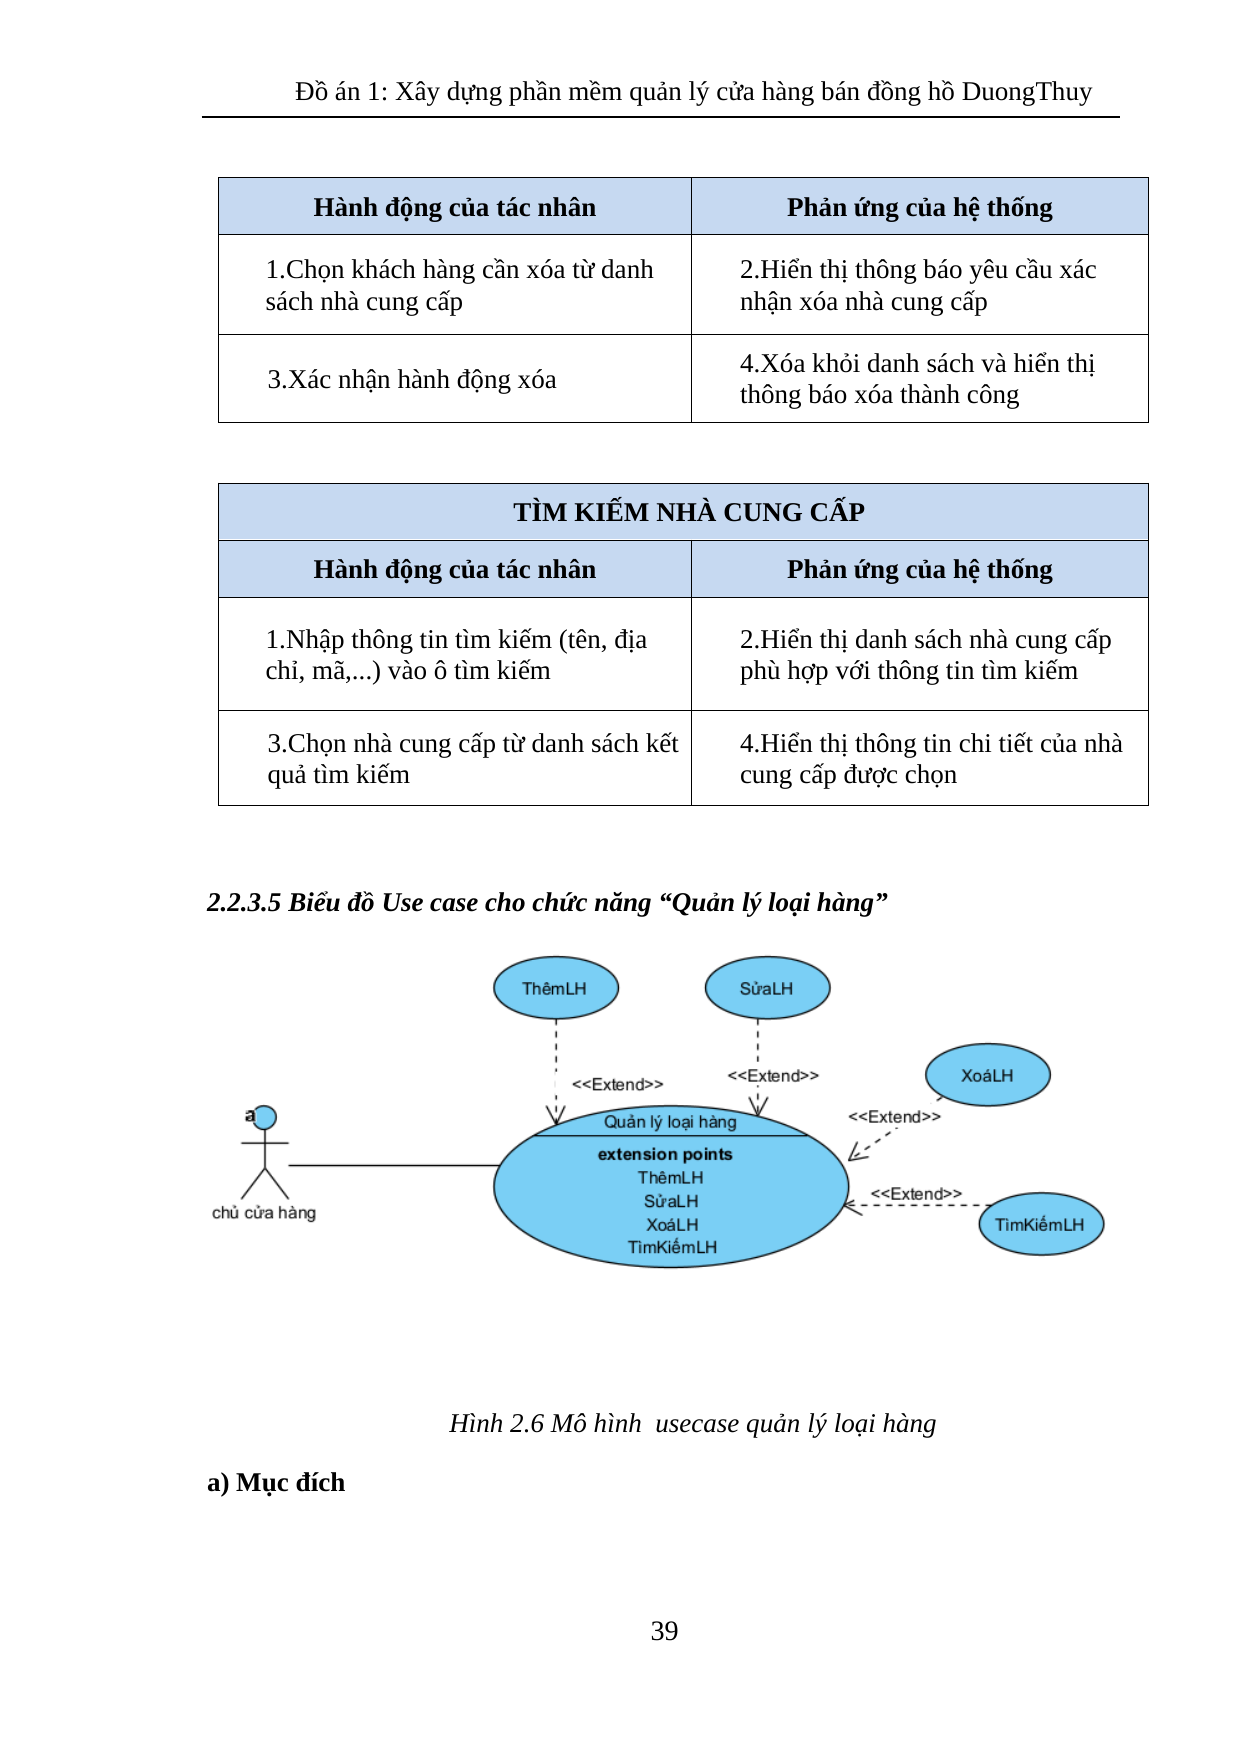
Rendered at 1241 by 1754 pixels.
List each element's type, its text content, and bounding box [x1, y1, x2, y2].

table_cell Phản ứng của hệ thống [692, 541, 1148, 597]
table_cell Hành động của tác nhân [219, 541, 691, 597]
picture [206, 945, 1122, 1354]
table_cell 4.Xóa khỏi danh sách và hiển thị thông báo xóa thành công [692, 335, 1148, 422]
text Hình 2.6 Mô hình usecase quản lý loại hàng [207, 1407, 1122, 1438]
table_cell 2.Hiển thị thông báo yêu cầu xác nhận xóa nhà cung cấp [692, 235, 1148, 334]
table_cell Hành động của tác nhân [219, 178, 691, 234]
text 2.2.3.5 Biểu đồ Use case cho chức năng “Quản lý loại hàng” [207, 886, 1122, 917]
table_cell 3.Xác nhận hành động xóa [219, 335, 691, 422]
table_header [868, 484, 1148, 539]
table_cell 3.Chọn nhà cung cấp từ danh sách kết quả tìm kiếm [219, 711, 691, 805]
table_cell Phản ứng của hệ thống [692, 178, 1148, 234]
table_cell 1.Nhập thông tin tìm kiếm (tên, địa chỉ, mã,...) vào ô tìm kiếm [219, 598, 691, 710]
table_cell 1.Chọn khách hàng cần xóa từ danh sách nhà cung cấp [219, 235, 691, 334]
table_cell 4.Hiển thị thông tin chi tiết của nhà cung cấp được chọn [692, 711, 1148, 805]
table_cell 2.Hiển thị danh sách nhà cung cấp phù hợp với thông tin tìm kiếm [692, 598, 1148, 710]
text a) Mục đích [207, 1466, 1122, 1497]
table_header TÌM KIẾM NHÀ CUNG CẤP [219, 484, 868, 539]
